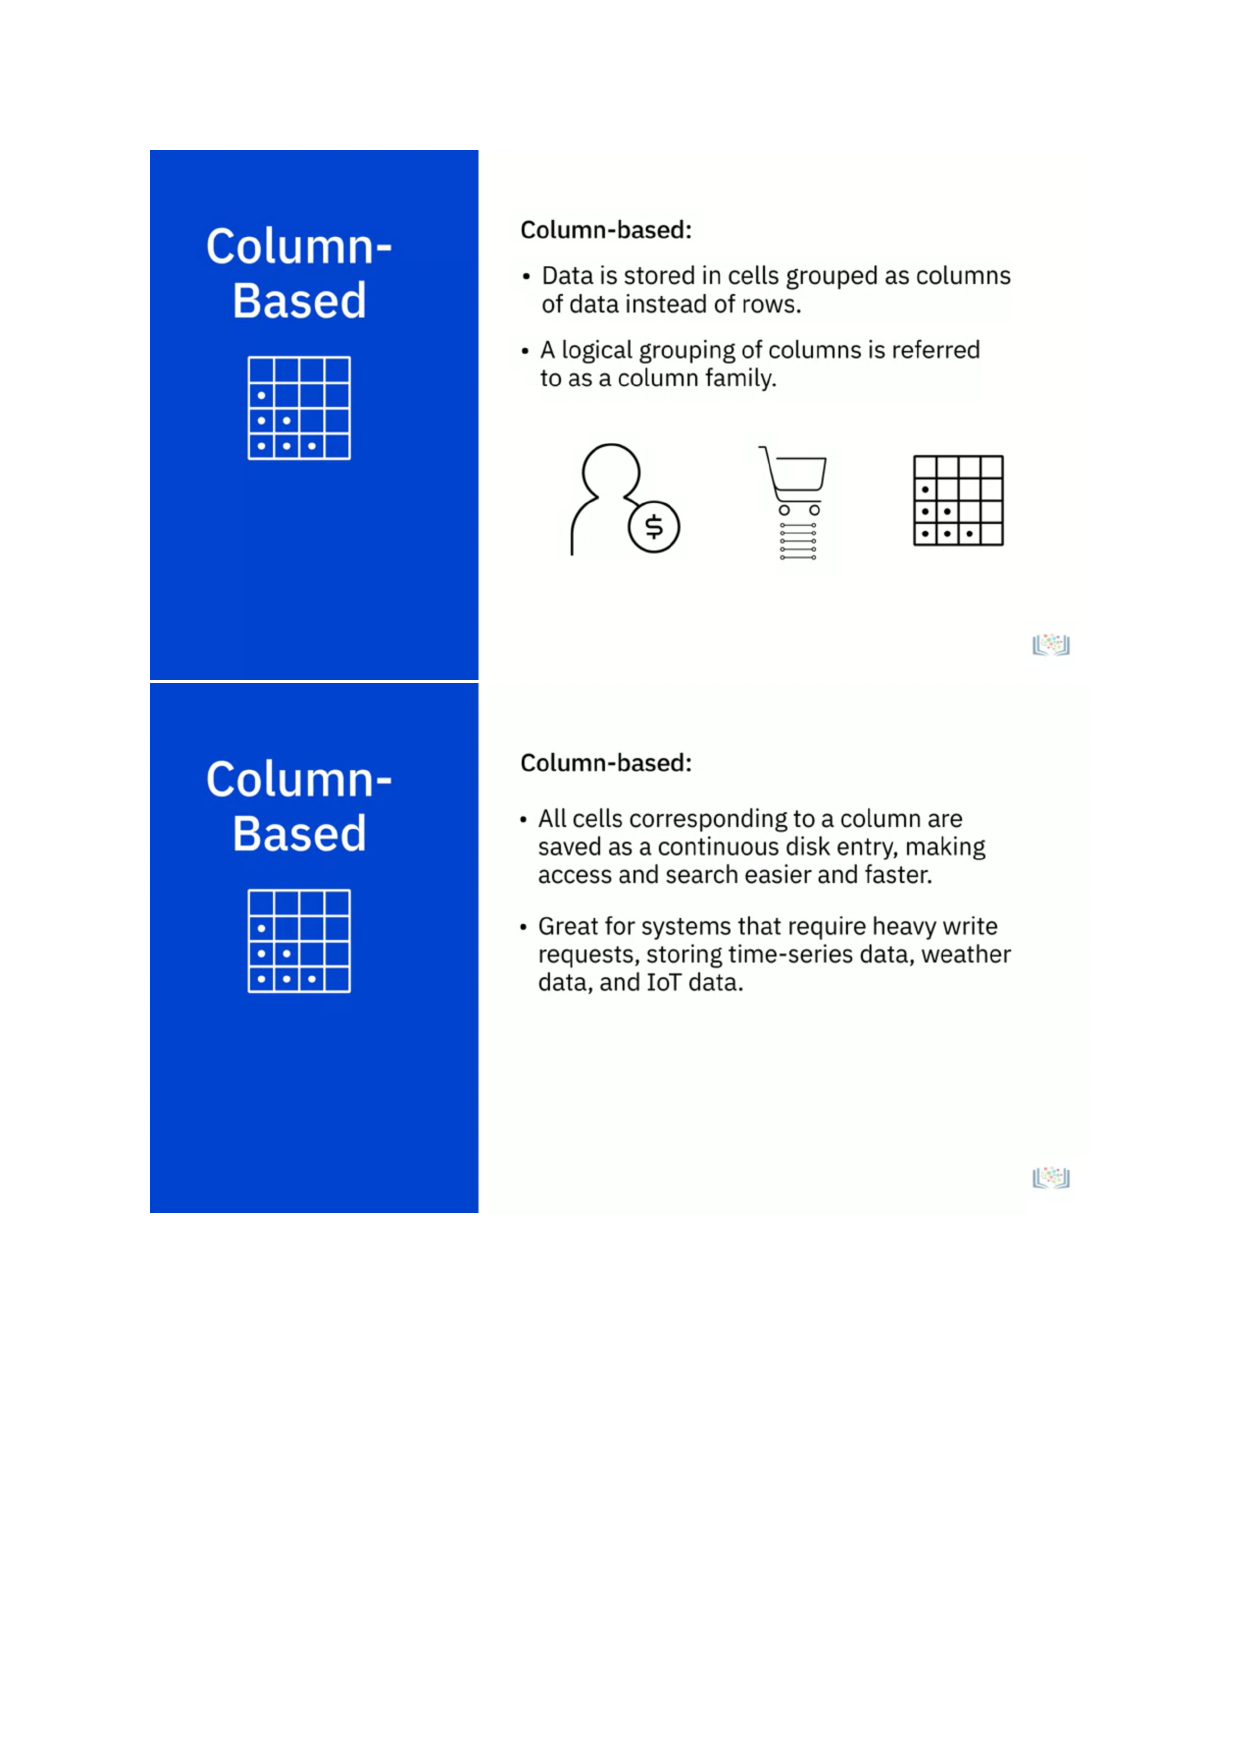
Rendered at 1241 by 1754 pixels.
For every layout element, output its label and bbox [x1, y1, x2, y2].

picture [150, 683, 1091, 1213]
picture [150, 150, 1091, 680]
